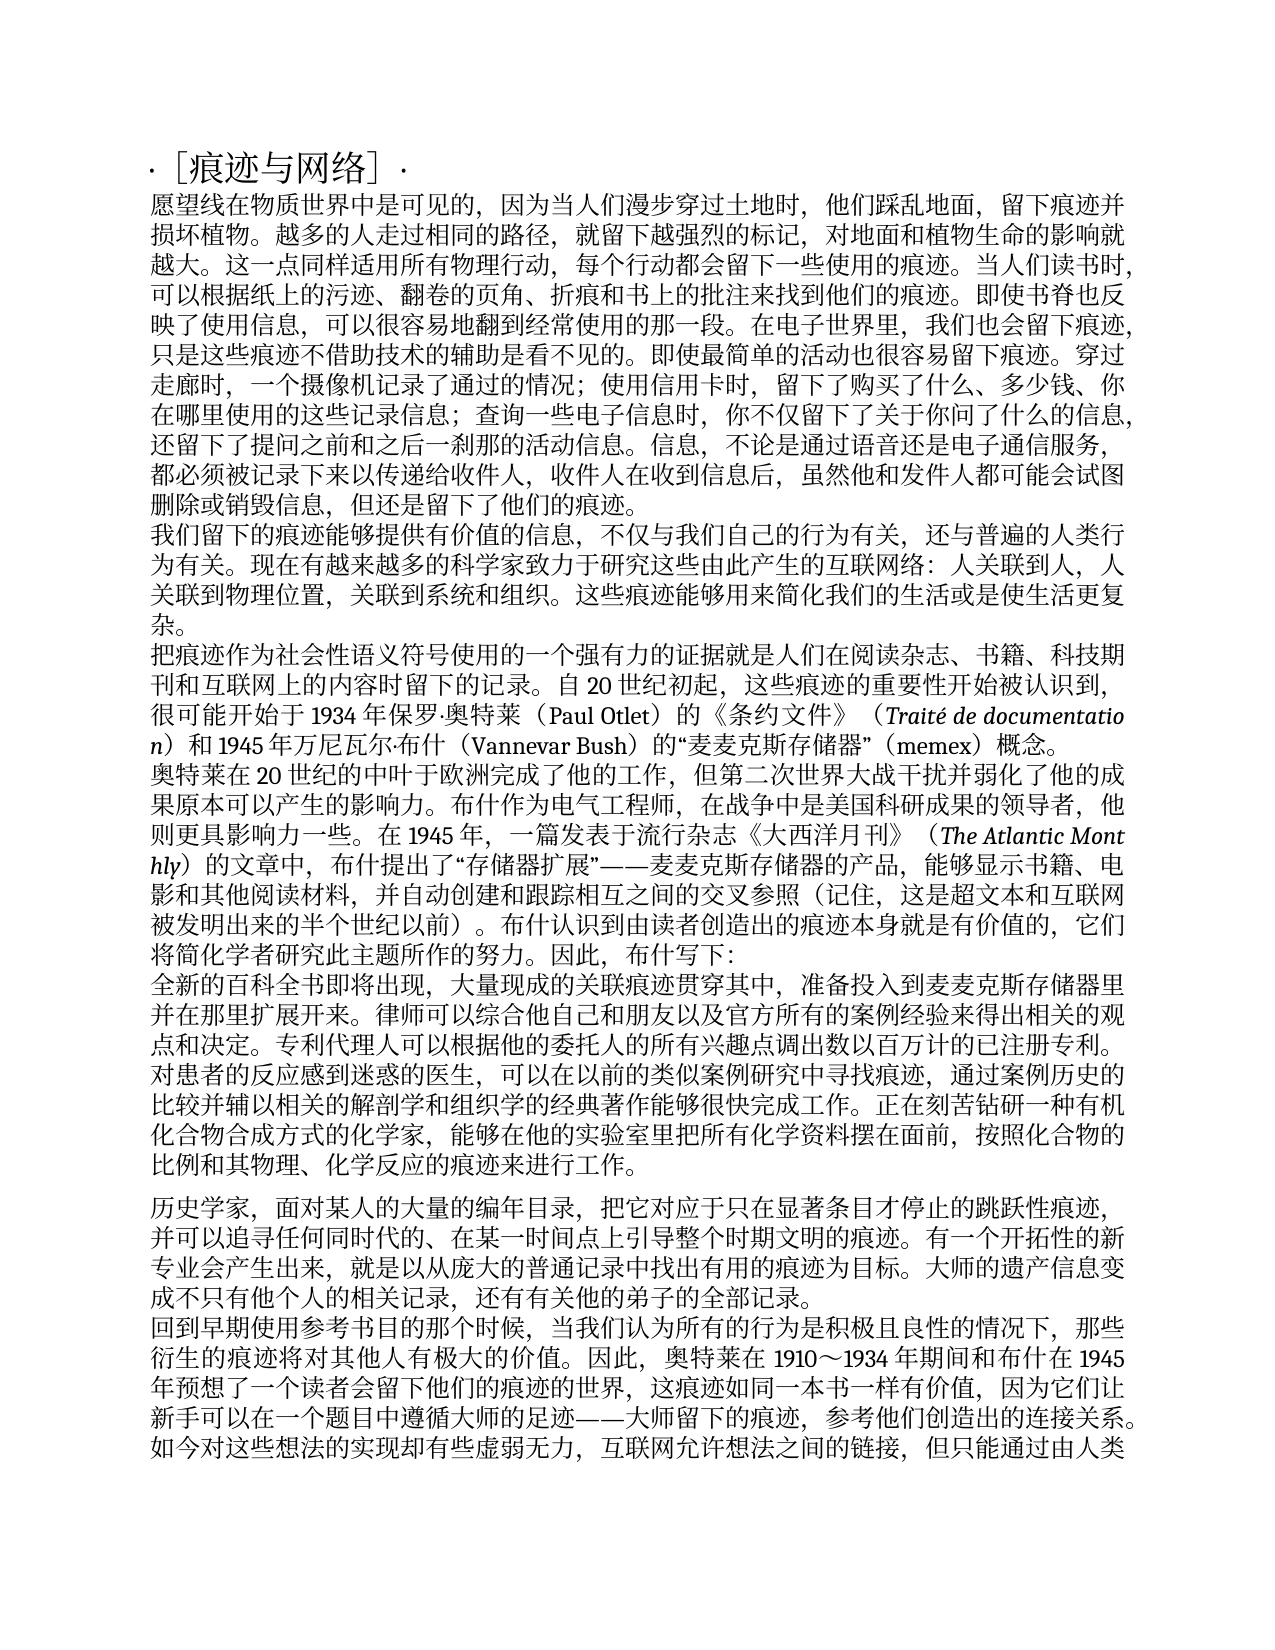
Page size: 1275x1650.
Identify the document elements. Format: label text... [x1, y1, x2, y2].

text 全新的百科全书即将出现，大量现成的关联痕迹贯穿其中，准备投入到麦麦克斯存储器里并在那里扩展开来。律师可以综合他自己和朋友以及官方所有的案例经验来得出相关的观点和决定。专利代理人可以根据他的委托人的所有兴趣点调出数以百万计的已注册专利。对患者的反应感到迷惑的医生，可以在以前的类似案例研究中寻找痕迹，通过案例历史的比较并辅以相关的解剖学和组织学的经典著作能够很快完成工作。正在刻苦钻研一种有机化合物合成方式的化学家，能够在他的实验室里把所有化学资料摆在面前，按照化合物的比例和其物理、化学反应的痕迹来进行工作。 [150, 971, 1125, 1181]
text 奥特莱在20世纪的中叶于欧洲完成了他的工作，但第二次世界大战干扰并弱化了他的成果原本可以产生的影响力。布什作为电气工程师，在战争中是美国科研成果的领导者，他则更具影响力一些。在1945年，一篇发表于流行杂志《大西洋月刊》（The Atlantic Monthly）的文章中，布什提出了“存储器扩展”——麦麦克斯存储器的产品，能够显示书籍、电影和其他阅读材料，并自动创建和跟踪相互之间的交叉参照（记住，这是超文本和互联网被发明出来的半个世纪以前）。布什认识到由读者创造出的痕迹本身就是有价值的，它们将简化学者研究此主题所作的努力。因此，布什写下： [150, 761, 1125, 971]
text 把痕迹作为社会性语义符号使用的一个强有力的证据就是人们在阅读杂志、书籍、科技期刊和互联网上的内容时留下的记录。自20世纪初起，这些痕迹的重要性开始被认识到，很可能开始于1934年保罗·奥特莱（Paul Otlet）的《条约文件》（Traité de documentation）和1945年万尼瓦尔·布什（Vannevar Bush）的“麦麦克斯存储器”（memex）概念。 [150, 641, 1125, 761]
text ·［痕迹与网络］· [150, 150, 1125, 191]
text 我们留下的痕迹能够提供有价值的信息，不仅与我们自己的行为有关，还与普遍的人类行为有关。现在有越来越多的科学家致力于研究这些由此产生的互联网络：人关联到人，人关联到物理位置，关联到系统和组织。这些痕迹能够用来简化我们的生活或是使生活更复杂。 [150, 521, 1125, 641]
text 愿望线在物质世界中是可见的，因为当人们漫步穿过土地时，他们踩乱地面，留下痕迹并损坏植物。越多的人走过相同的路径，就留下越强烈的标记，对地面和植物生命的影响就越大。这一点同样适用所有物理行动，每个行动都会留下一些使用的痕迹。当人们读书时，可以根据纸上的污迹、翻卷的页角、折痕和书上的批注来找到他们的痕迹。即使书脊也反映了使用信息，可以很容易地翻到经常使用的那一段。在电子世界里，我们也会留下痕迹，只是这些痕迹不借助技术的辅助是看不见的。即使最简单的活动也很容易留下痕迹。穿过走廊时，一个摄像机记录了通过的情况；使用信用卡时，留下了购买了什么、多少钱、你在哪里使用的这些记录信息；查询一些电子信息时，你不仅留下了关于你问了什么的信息，还留下了提问之前和之后一刹那的活动信息。信息，不论是通过语音还是电子通信服务，都必须被记录下来以传递给收件人，收件人在收到信息后，虽然他和发件人都可能会试图删除或销毁信息，但还是留下了他们的痕迹。 [150, 191, 1125, 521]
text 历史学家，面对某人的大量的编年目录，把它对应于只在显著条目才停止的跳跃性痕迹，并可以追寻任何同时代的、在某一时间点上引导整个时期文明的痕迹。有一个开拓性的新专业会产生出来，就是以从庞大的普通记录中找出有用的痕迹为目标。大师的遗产信息变成不只有他个人的相关记录，还有有关他的弟子的全部记录。 [150, 1193, 1125, 1313]
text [150, 1313, 1125, 1463]
